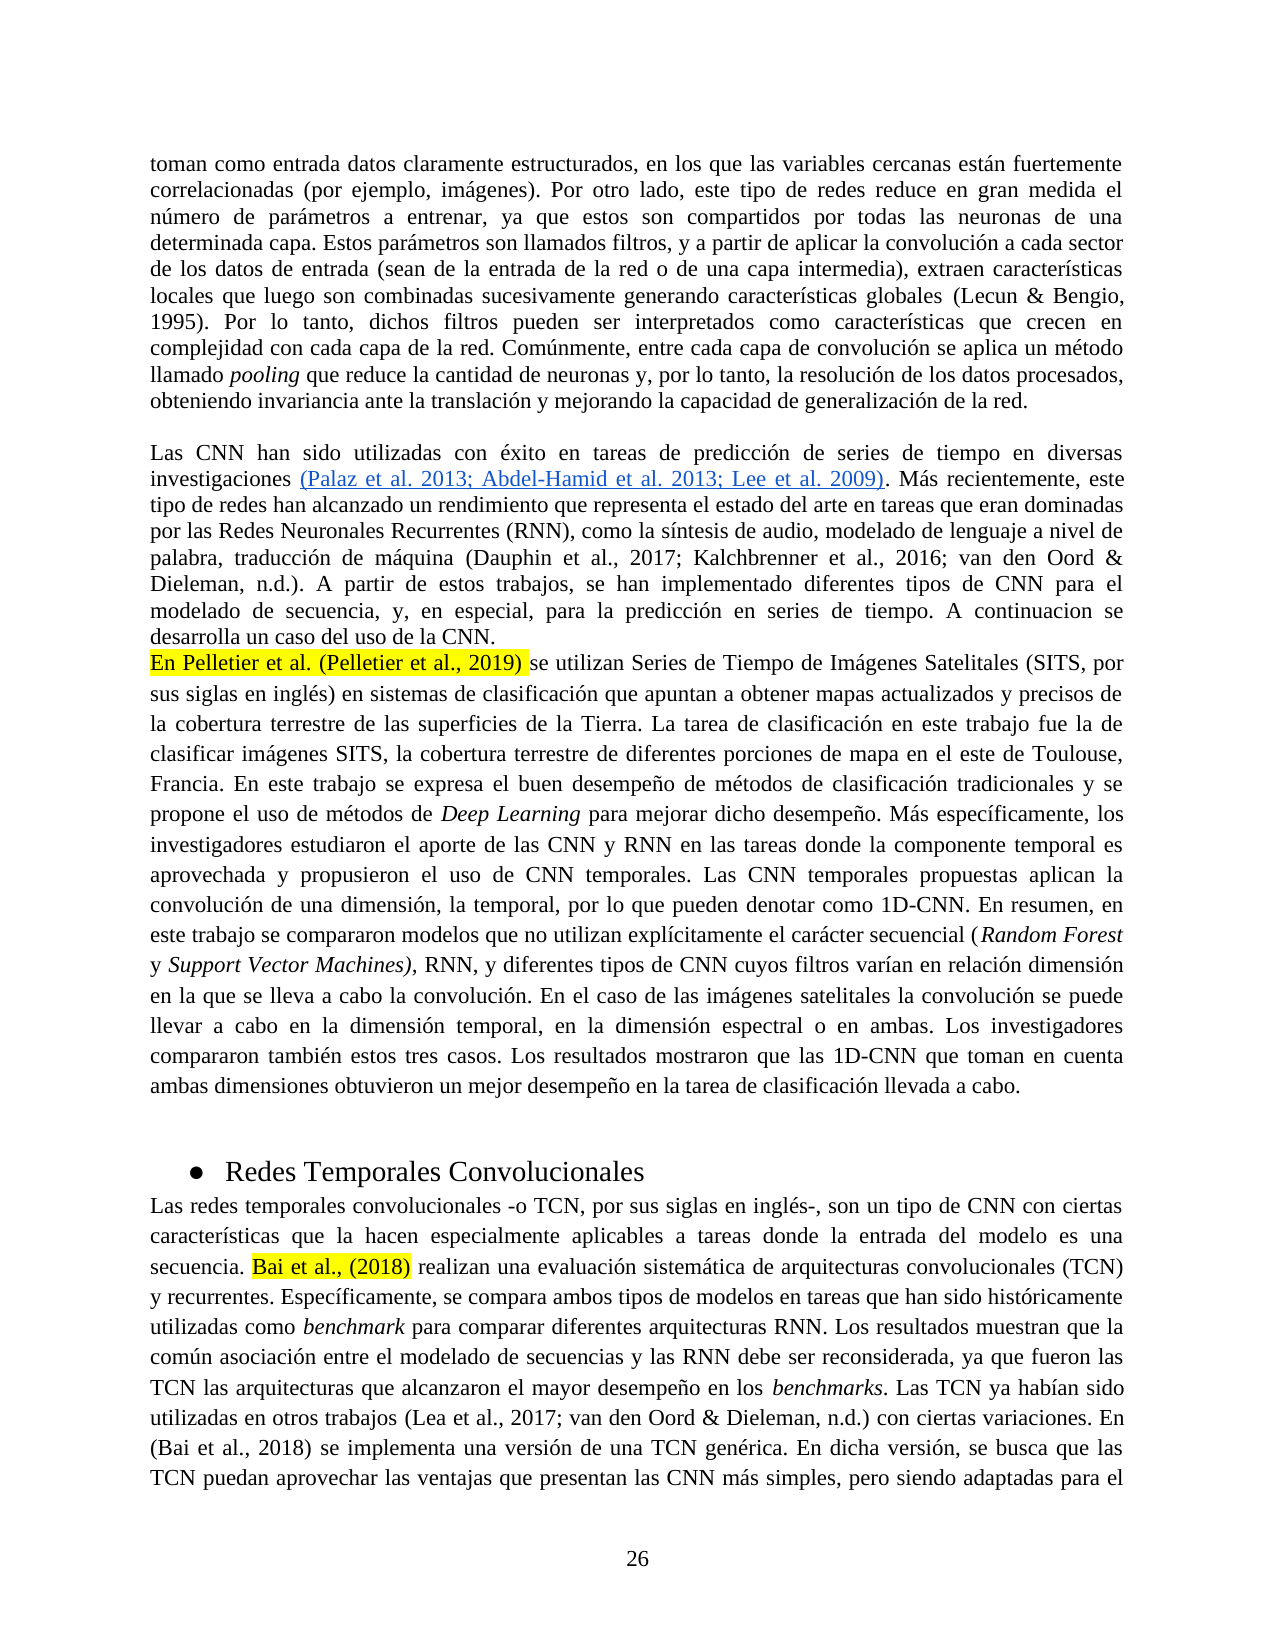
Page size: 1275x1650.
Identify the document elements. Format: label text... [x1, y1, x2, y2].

text Las CNN han sido utilizadas con éxito en tareas de predicción de series de tiempo en diversas investigaciones (Palaz et al. 2013; Abdel-Hamid et al. 2013; Lee et al. 2009). Más recientemente, este tipo de redes han alcanzado un rendimiento que representa el estado del arte en tareas que eran dominadas por las Redes Neuronales Recurrentes (RNN), como la síntesis de audio, modelado de lenguaje a nivel de palabra, traducción de máquina (Dauphin et al., 2017; Kalchbrenner et al., 2016; van den Oord & Dieleman, n.d.). A partir de estos trabajos, se han implementado diferentes tipos de CNN para el modelado de secuencia, y, en especial, para la predicción en series de tiempo. A continuacion se desarrolla un caso del uso de la CNN. [150, 438, 1125, 649]
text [150, 150, 1125, 413]
list Redes Temporales Convolucionales [187, 1154, 1125, 1187]
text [150, 1192, 1125, 1491]
text En Pelletier et al. (Pelletier et al., 2019) se utilizan Series de Tiempo de Imágenes Satelitales (SITS, por sus siglas en inglés) en sistemas de clasificación que apuntan a obtener mapas actualizados y precisos de la cobertura terrestre de las superficies de la Tierra. La tarea de clasificación en este trabajo fue la de clasificar imágenes SITS, la cobertura terrestre de diferentes porciones de mapa en el este de Toulouse, Francia. En este trabajo se expresa el buen desempeño de métodos de clasificación tradicionales y se propone el uso de métodos de Deep Learning para mejorar dicho desempeño. Más específicamente, los investigadores estudiaron el aporte de las CNN y RNN en las tareas donde la componente temporal es aprovechada y propusieron el uso de CNN temporales. Las CNN temporales propuestas aplican la convolución de una dimensión, la temporal, por lo que pueden denotar como 1D-CNN. En resumen, en este trabajo se compararon modelos que no utilizan explícitamente el carácter secuencial (Random Forest y Support Vector Machines), RNN, y diferentes tipos de CNN cuyos filtros varían en relación dimensión en la que se lleva a cabo la convolución. En el caso de las imágenes satelitales la convolución se puede llevar a cabo en la dimensión temporal, en la dimensión espectral o en ambas. Los investigadores compararon también estos tres casos. Los resultados mostraron que las 1D-CNN que toman en cuenta ambas dimensiones obtuvieron un mejor desempeño en la tarea de clasificación llevada a cabo. [150, 649, 1125, 1099]
